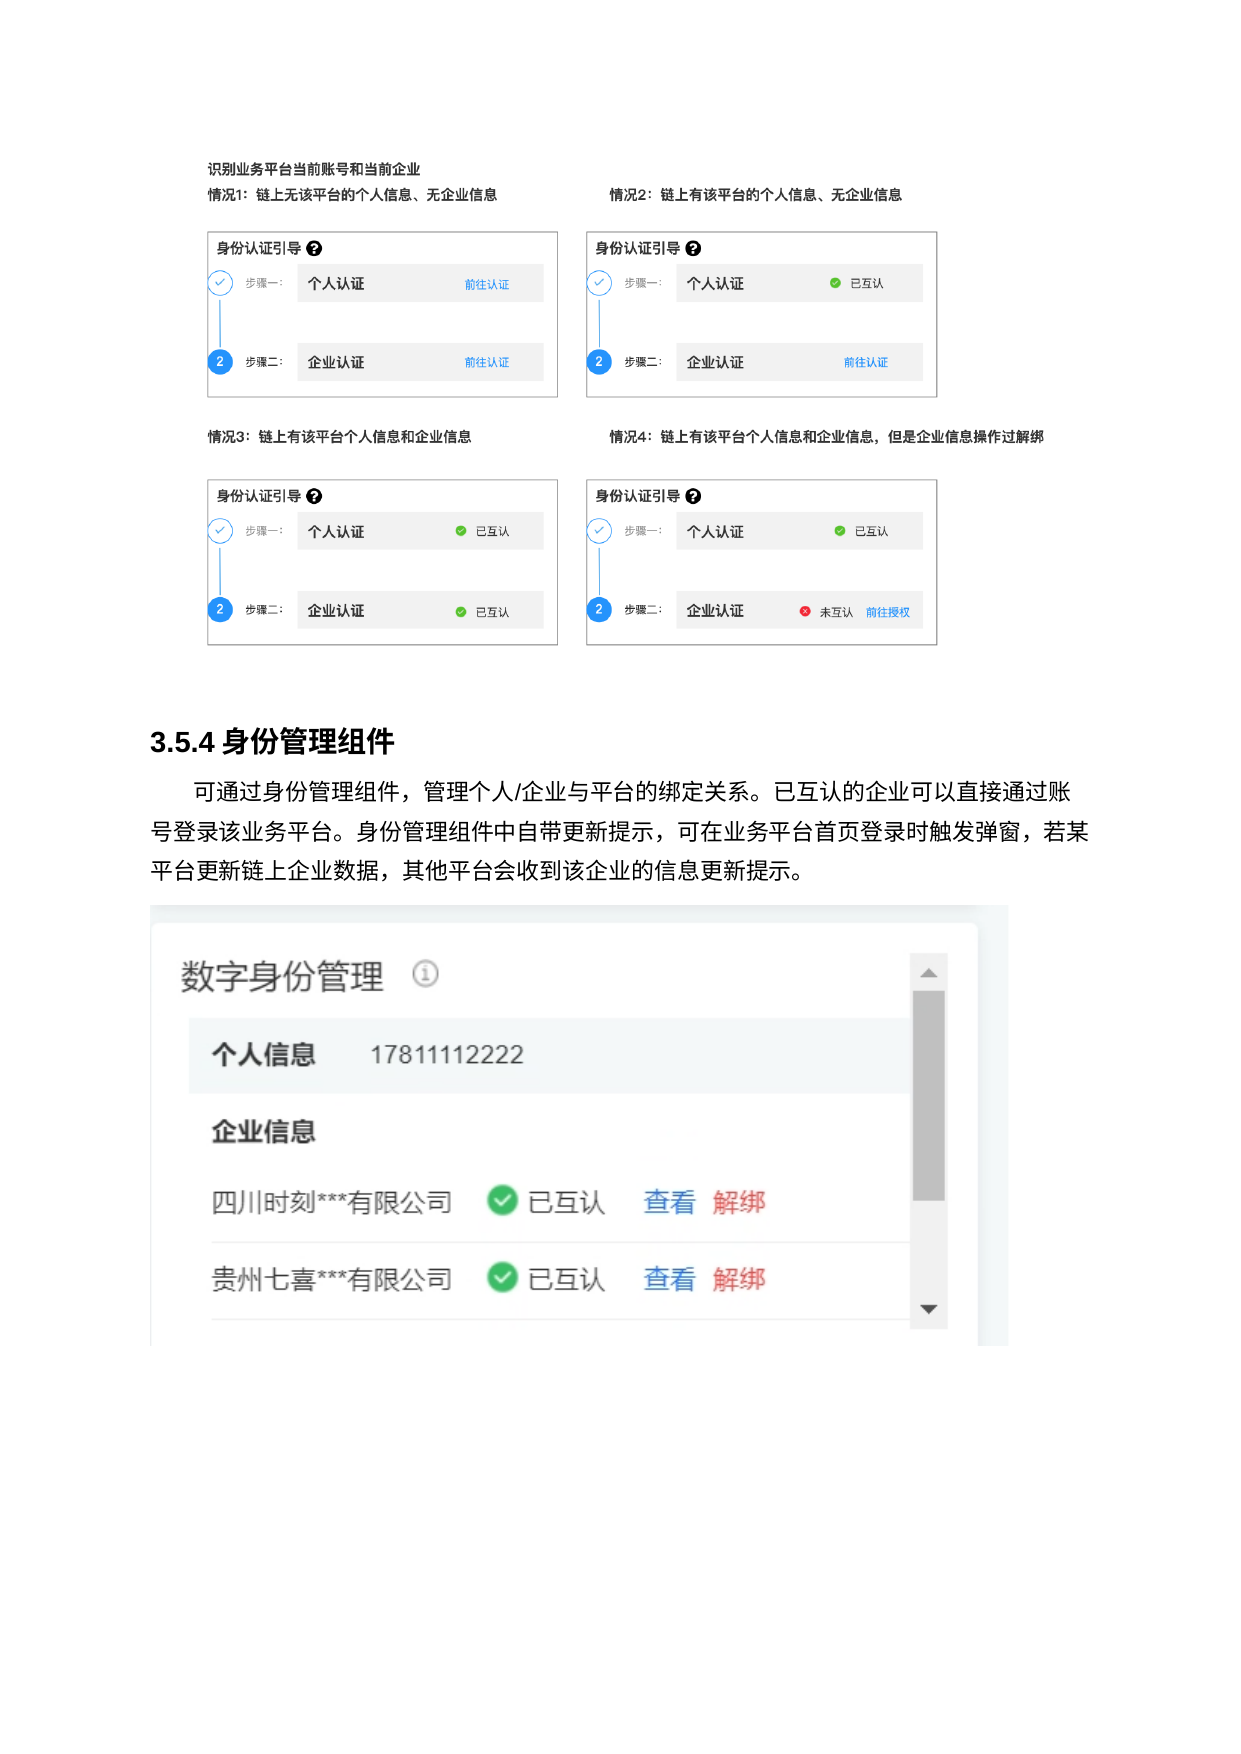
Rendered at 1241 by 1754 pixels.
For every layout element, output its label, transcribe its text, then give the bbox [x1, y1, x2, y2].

picture [150, 905, 1013, 1346]
text 可通过身份管理组件，管理个人/企业与平台的绑定关系。已互认的企业可以直接通过账号登录该业务平台。身份管理组件中自带更新提示，可在业务平台首页登录时触发弹窗，若某平台更新链上企业数据，其他平台会收到该企业的信息更新提示。 [150, 773, 1090, 886]
picture [188, 150, 1052, 655]
